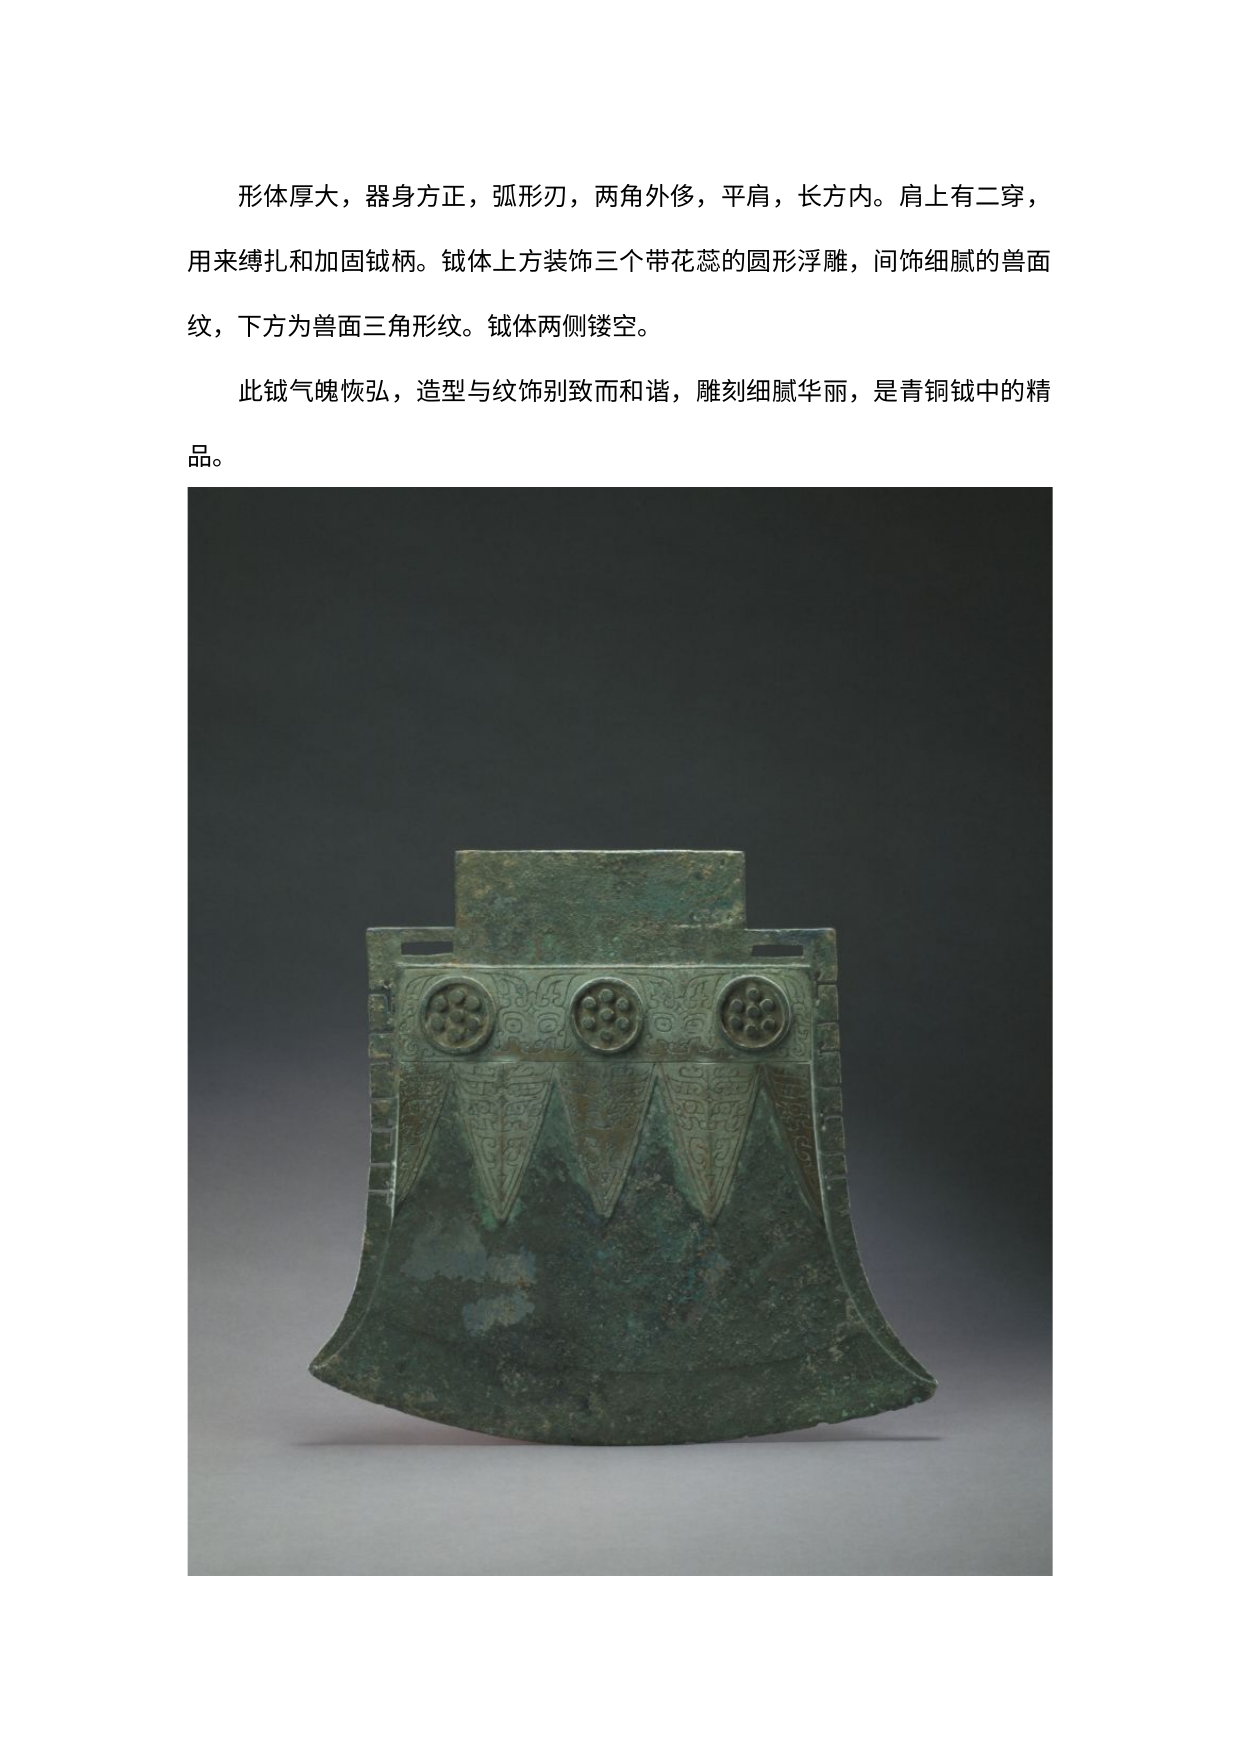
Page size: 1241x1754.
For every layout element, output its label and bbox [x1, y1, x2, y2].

text [187, 162, 1053, 487]
picture [187, 487, 1053, 1576]
